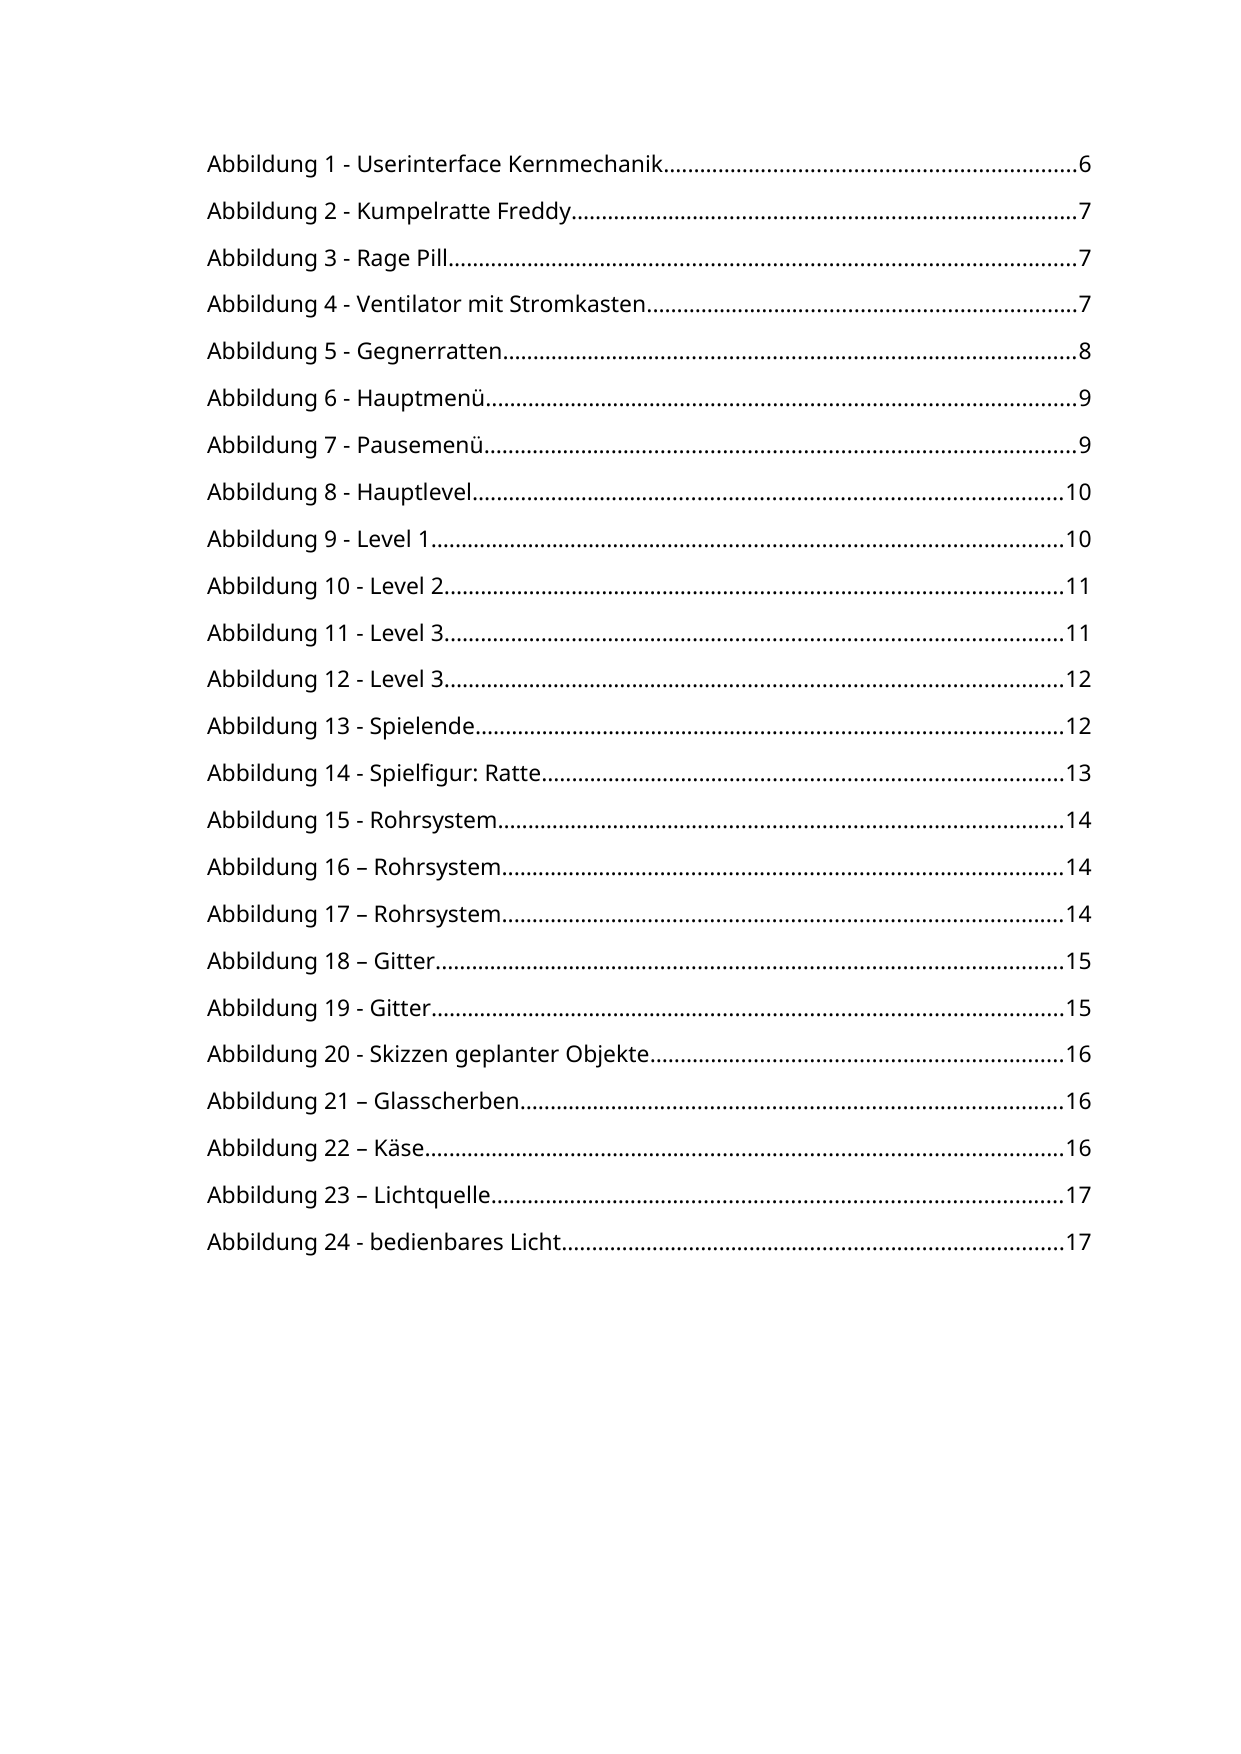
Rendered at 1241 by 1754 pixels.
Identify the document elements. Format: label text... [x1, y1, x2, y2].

text Abbildung 3 - Rage Pill 7 [207, 241, 1092, 273]
text Abbildung 13 - Spielende 12 [207, 710, 1092, 741]
text Abbildung 20 - Skizzen geplanter Objekte 16 [207, 1038, 1092, 1069]
text Abbildung 7 - Pausemenü 9 [207, 429, 1092, 460]
text Abbildung 9 - Level 1 10 [207, 523, 1092, 554]
text Abbildung 1 - Userinterface Kernmechanik 6 [207, 148, 1092, 179]
text Abbildung 17 – Rohrsystem 14 [207, 898, 1092, 929]
text Abbildung 5 - Gegnerratten 8 [207, 335, 1092, 366]
text Abbildung 21 – Glasscherben 16 [207, 1085, 1092, 1116]
text Abbildung 15 - Rohrsystem 14 [207, 804, 1092, 835]
text Abbildung 10 - Level 2 11 [207, 569, 1092, 601]
text Abbildung 22 – Käse 16 [207, 1132, 1092, 1163]
text Abbildung 14 - Spielfigur: Ratte 13 [207, 757, 1092, 788]
text Abbildung 24 - bedienbares Licht 17 [207, 1226, 1092, 1257]
text Abbildung 23 – Lichtquelle 17 [207, 1179, 1092, 1210]
text Abbildung 8 - Hauptlevel 10 [207, 476, 1092, 507]
text Abbildung 2 - Kumpelratte Freddy 7 [207, 194, 1092, 226]
text Abbildung 16 – Rohrsystem 14 [207, 851, 1092, 882]
text Abbildung 19 - Gitter 15 [207, 991, 1092, 1023]
text Abbildung 18 – Gitter 15 [207, 944, 1092, 976]
text Abbildung 4 - Ventilator mit Stromkasten 7 [207, 288, 1092, 319]
text Abbildung 11 - Level 3 11 [207, 616, 1092, 648]
text Abbildung 6 - Hauptmenü 9 [207, 382, 1092, 413]
text Abbildung 12 - Level 3 12 [207, 663, 1092, 694]
